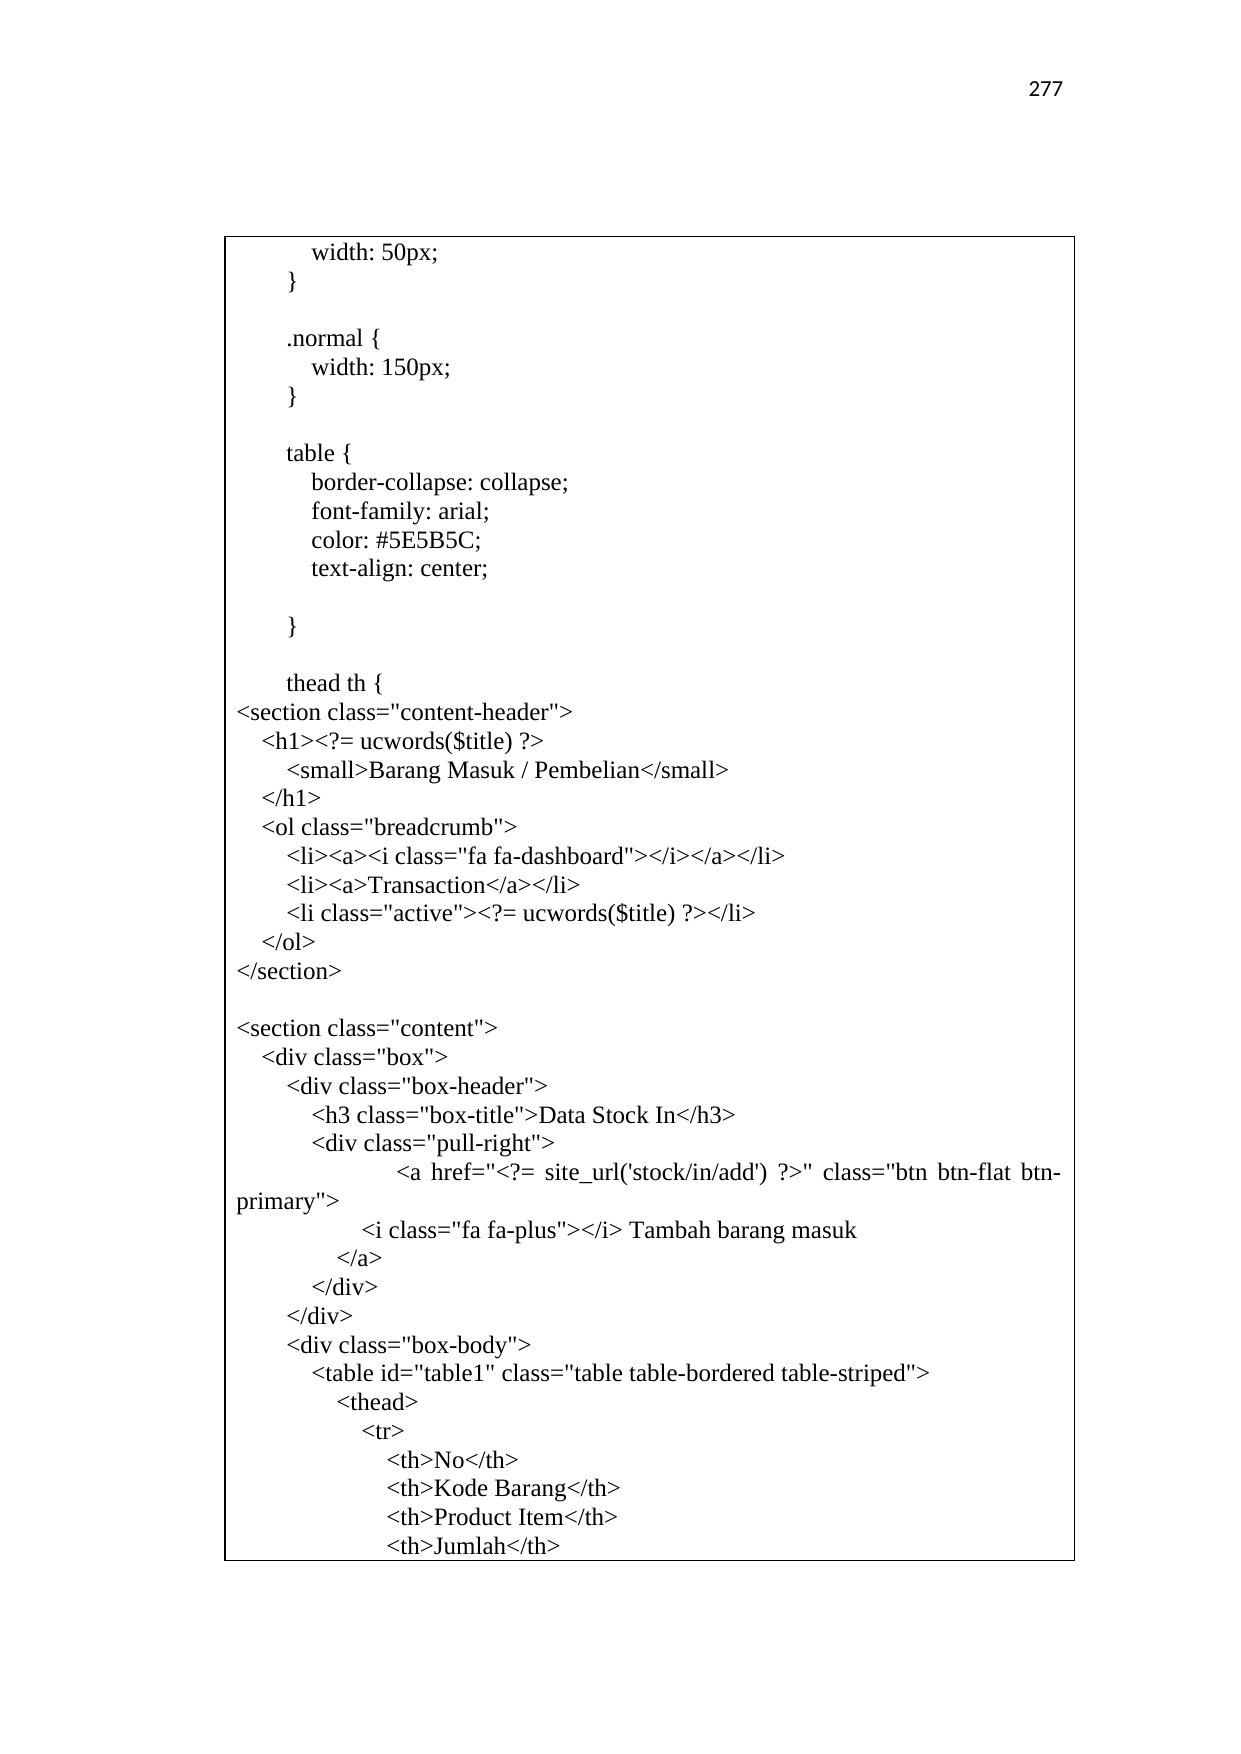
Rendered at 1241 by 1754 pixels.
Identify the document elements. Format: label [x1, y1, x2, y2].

table_cell [226, 237, 1074, 1560]
